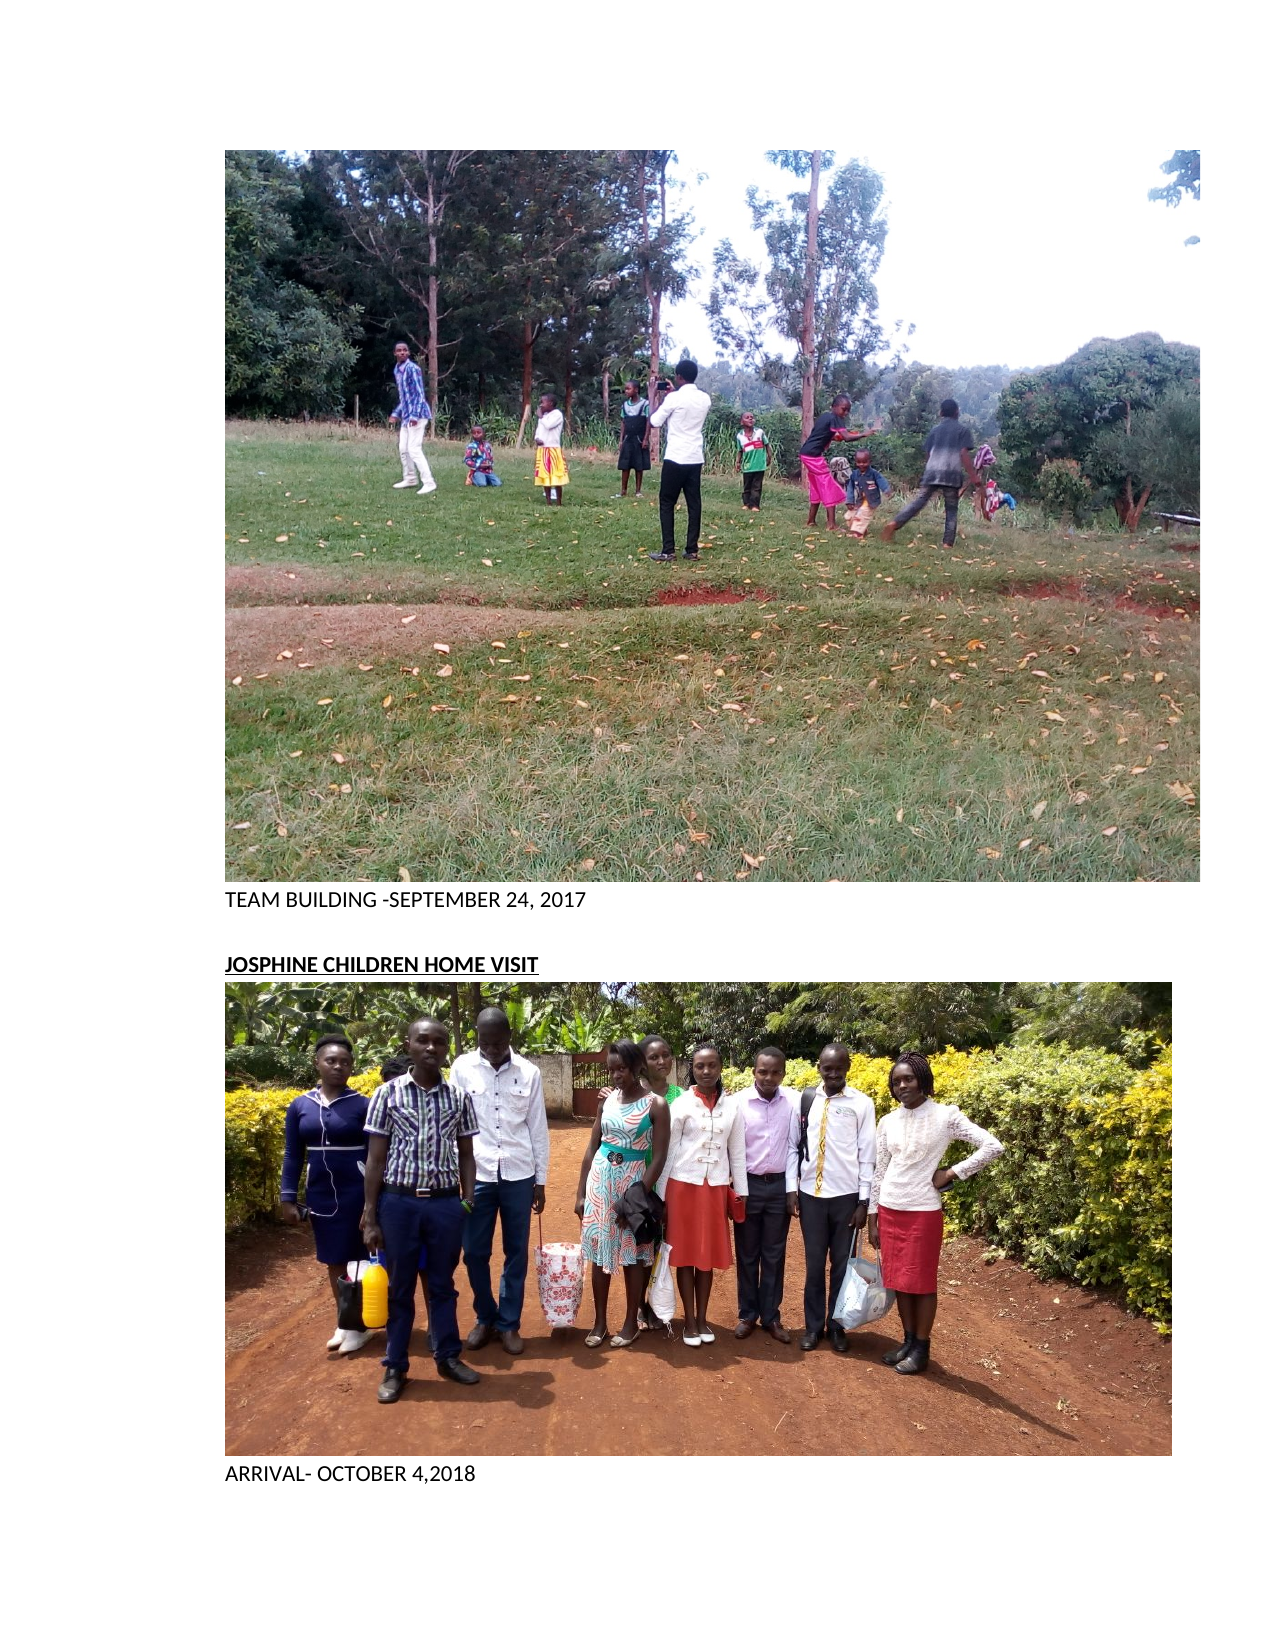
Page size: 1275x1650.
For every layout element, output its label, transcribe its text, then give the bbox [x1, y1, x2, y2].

list ARRIVAL- OCTOBER 4,2018 [225, 1459, 1125, 1488]
picture [225, 982, 1172, 1456]
picture [225, 150, 1200, 882]
list TEAM BUILDING -SEPTEMBER 24, 2017 [225, 885, 1125, 913]
list JOSPHINE CHILDREN HOME VISIT [225, 950, 1125, 978]
